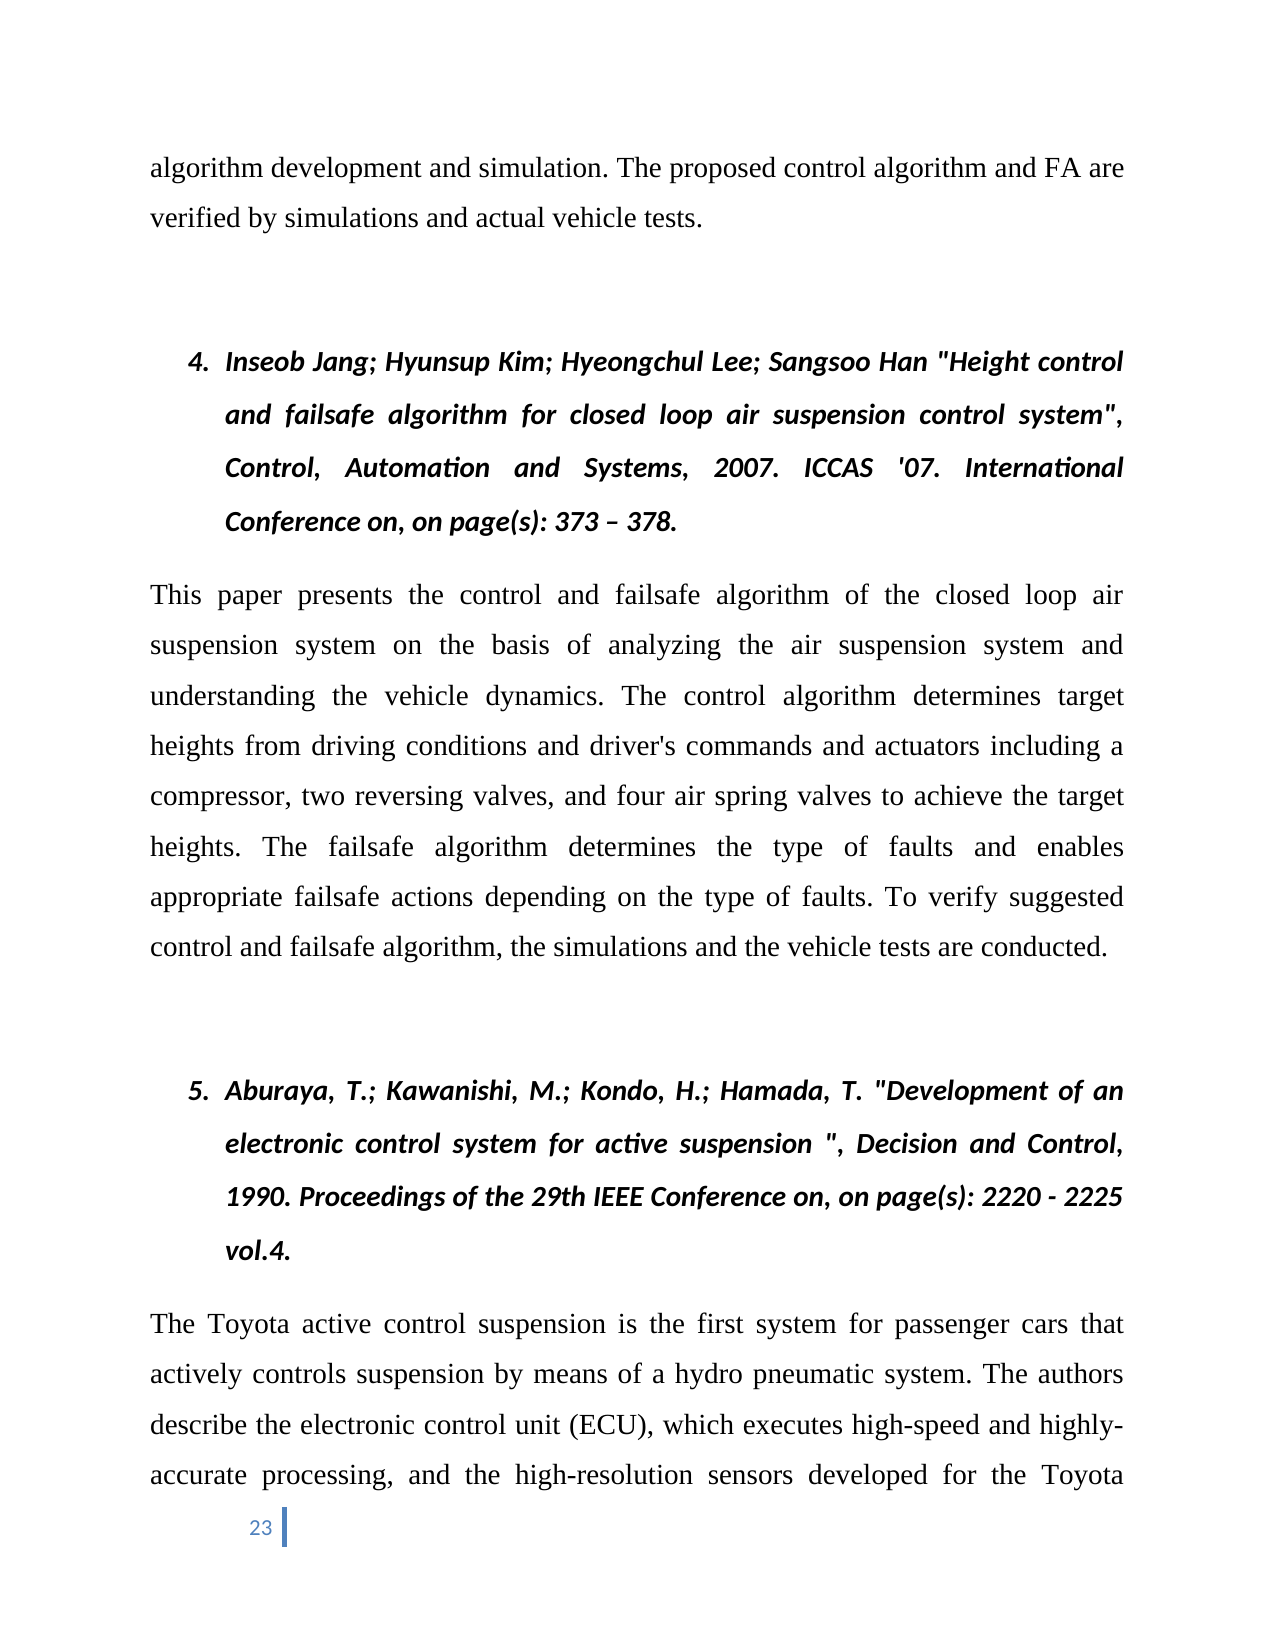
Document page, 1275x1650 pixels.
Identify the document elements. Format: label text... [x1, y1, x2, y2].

list Inseob Jang; Hyunsup Kim; Hyeongchul Lee; Sangsoo Han "Height control and failsafe algorithm for closed loop air suspension control system", Control, Automation and Systems, 2007. ICCAS '07. International Conference on, on page(s): 373 – 378. [187, 343, 1125, 538]
list Aburaya, T.; Kawanishi, M.; Kondo, H.; Hamada, T. "Development of an electronic control system for active suspension ", Decision and Control, 1990. Proceedings of the 29th IEEE Conference on, on page(s): 2220 - 2225 vol.4. [187, 1072, 1125, 1268]
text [150, 1306, 1125, 1491]
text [150, 150, 1125, 234]
text This paper presents the control and failsafe algorithm of the closed loop air suspension system on the basis of analyzing the air suspension system and understanding the vehicle dynamics. The control algorithm determines target heights from driving conditions and driver's commands and actuators including a compressor, two reversing valves, and four air spring valves to achieve the target heights. The failsafe algorithm determines the type of faults and enables appropriate failsafe actions depending on the type of faults. To verify suggested control and failsafe algorithm, the simulations and the vehicle tests are conducted. [150, 577, 1125, 963]
